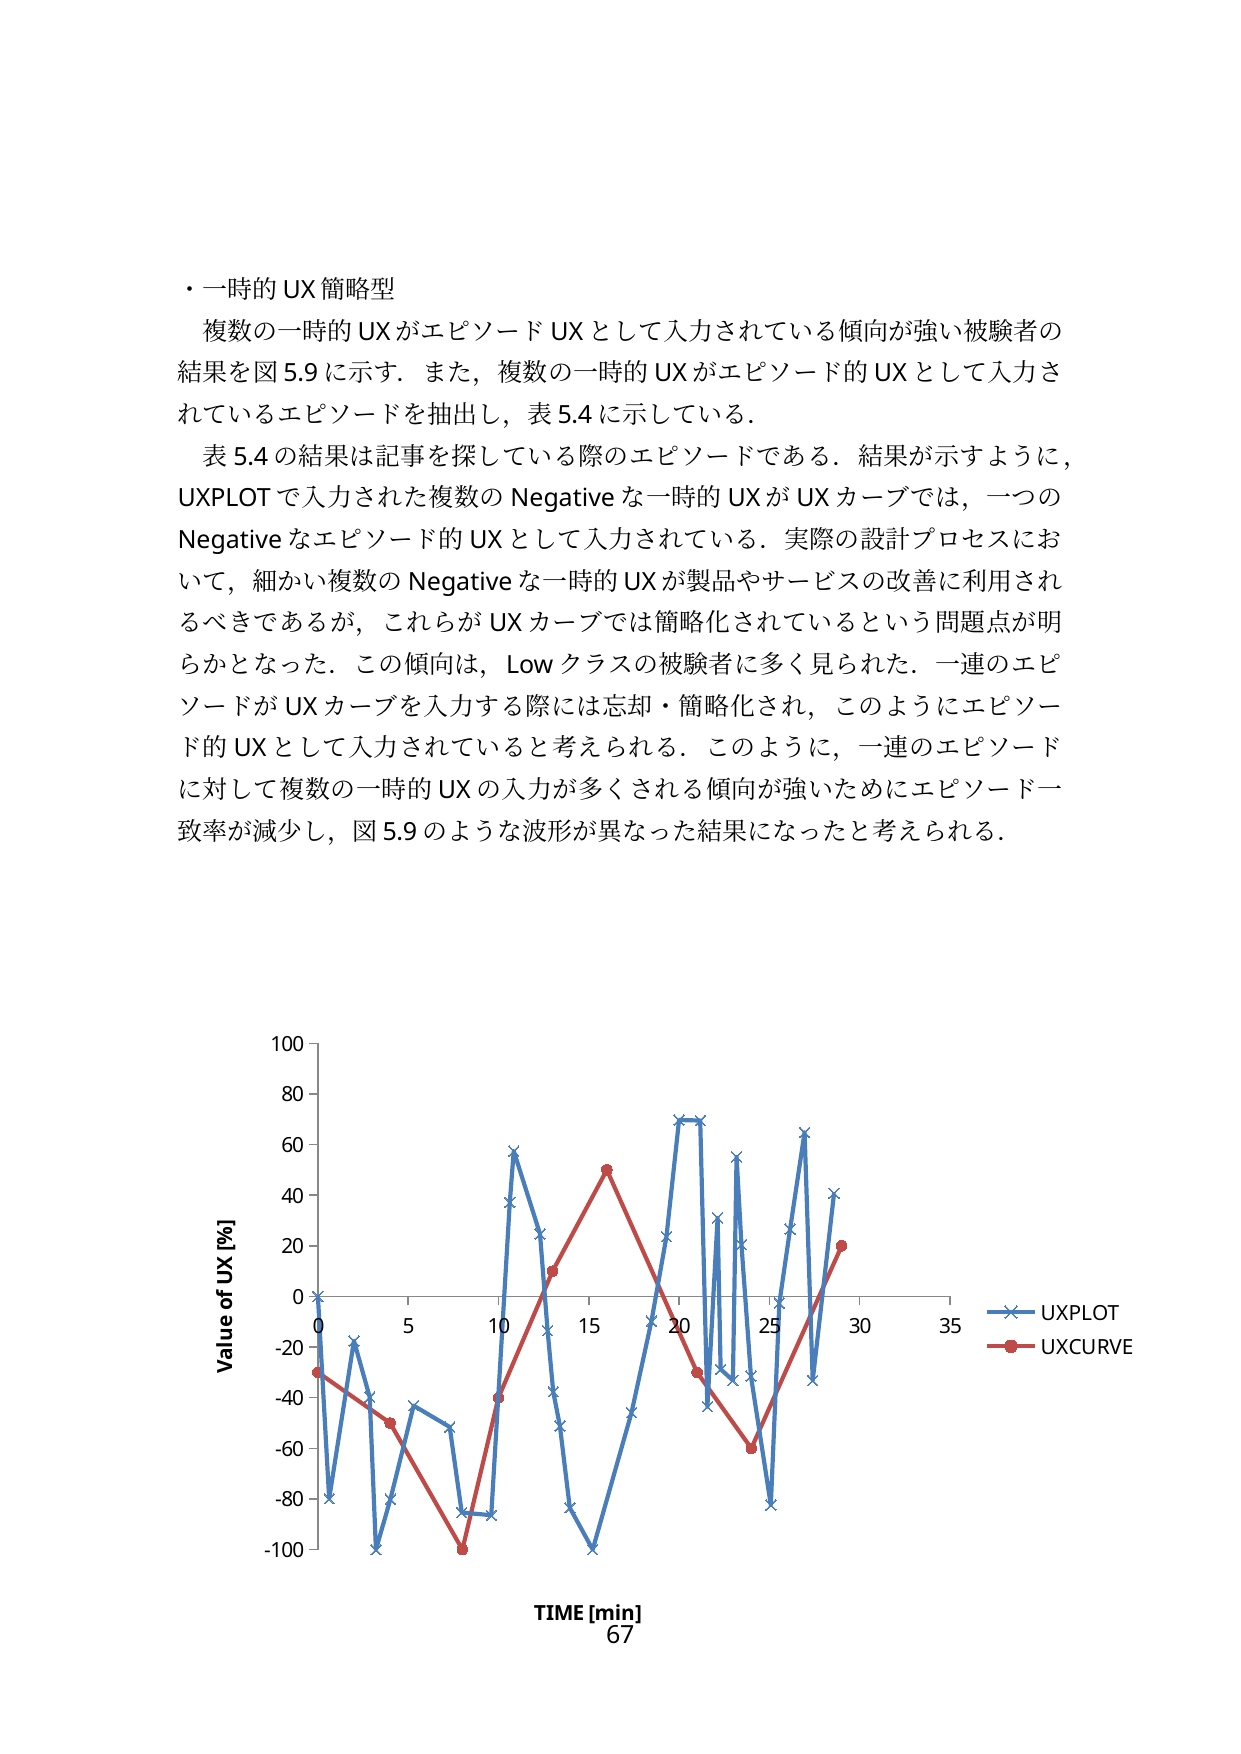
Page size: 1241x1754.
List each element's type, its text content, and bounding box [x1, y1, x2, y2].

text ・一時的UX簡略型 [177, 267, 1063, 308]
text 複数の一時的UXがエピソードUXとして入力されている傾向が強い被験者の結果を図5.9に示す．また，複数の一時的UXがエピソード的UXとして入力されているエピソードを抽出し，表5.4に示している． [177, 308, 1063, 433]
text 表5.4の結果は記事を探している際のエピソードである．結果が示すように，UXPLOTで入力された複数のNegativeな一時的UXがUXカーブでは，一つのNegativeなエピソード的UXとして入力されている．実際の設計プロセスにおいて，細かい複数のNegativeな一時的UXが製品やサービスの改善に利用されるべきであるが，これらがUXカーブでは簡略化されているという問題点が明らかとなった．この傾向は，Lowクラスの被験者に多く見られた．一連のエピソードがUXカーブを入力する際には忘却・簡略化され，このようにエピソード的UXとして入力されていると考えられる．このように，一連のエピソードに対して複数の一時的UXの入力が多くされる傾向が強いためにエピソード一致率が減少し，図5.9のような波形が異なった結果になったと考えられる． [177, 433, 1063, 850]
